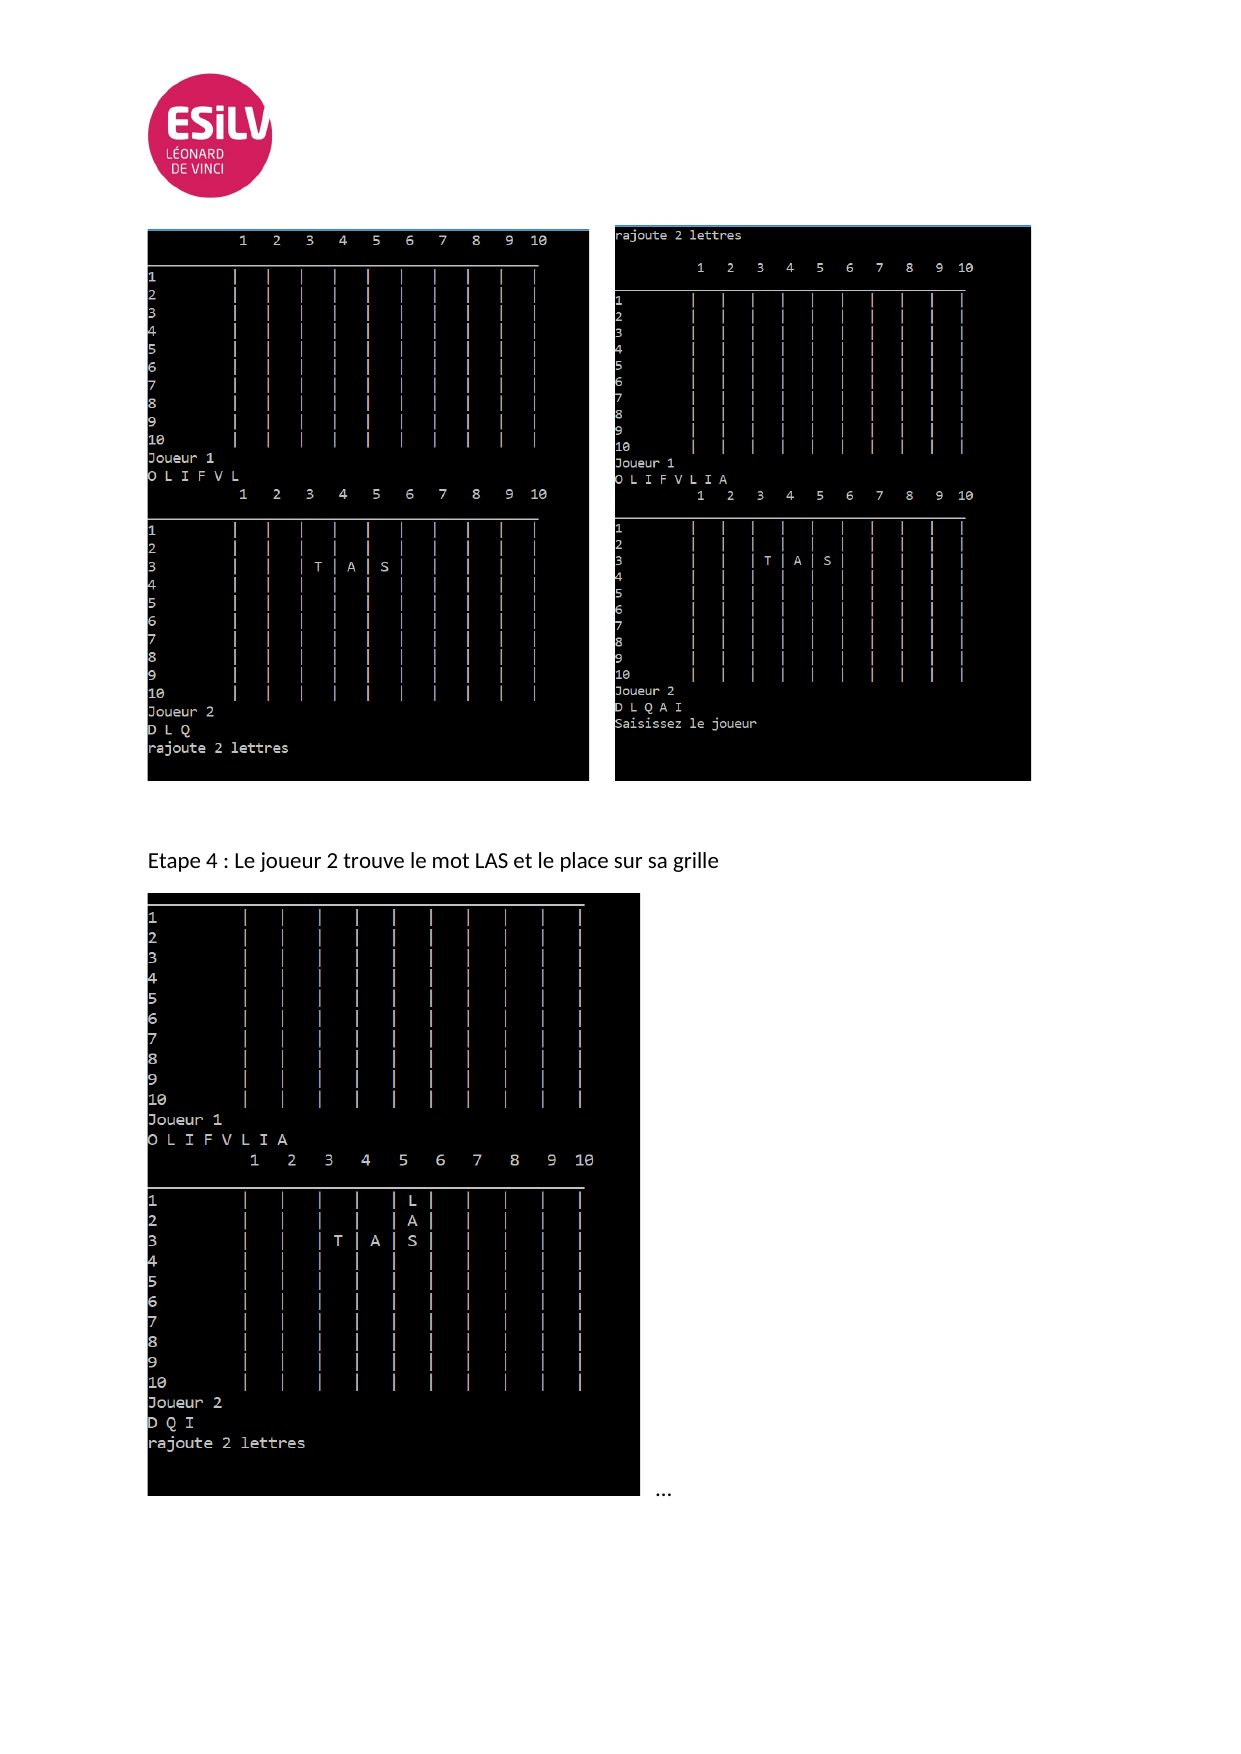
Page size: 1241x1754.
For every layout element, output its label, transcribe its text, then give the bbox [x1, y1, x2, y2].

picture [147, 229, 590, 781]
text Etape 4 : Le joueur 2 trouve le mot LAS et le place sur sa grille [148, 846, 1093, 874]
picture [615, 225, 1032, 781]
picture [147, 73, 273, 198]
picture [147, 893, 641, 1496]
